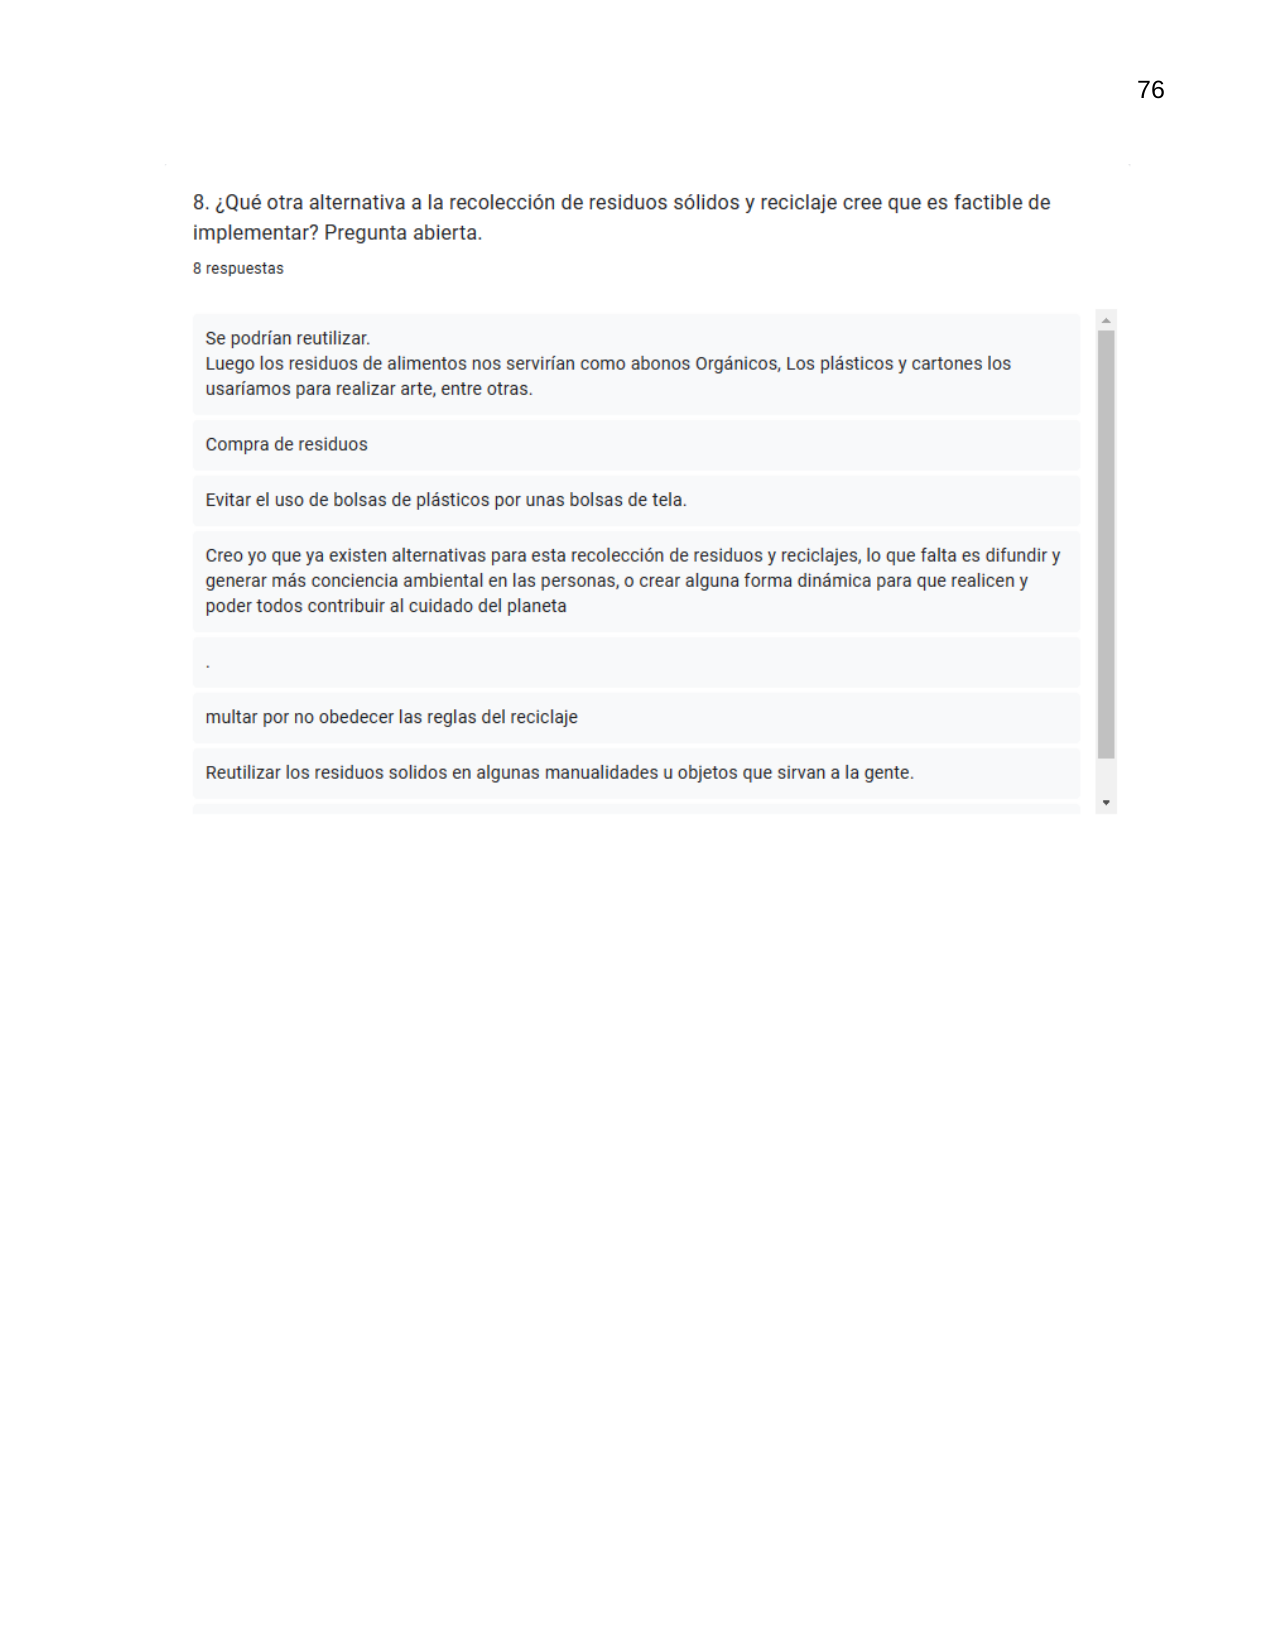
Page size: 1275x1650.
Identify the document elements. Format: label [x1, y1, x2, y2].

picture [164, 164, 1131, 818]
